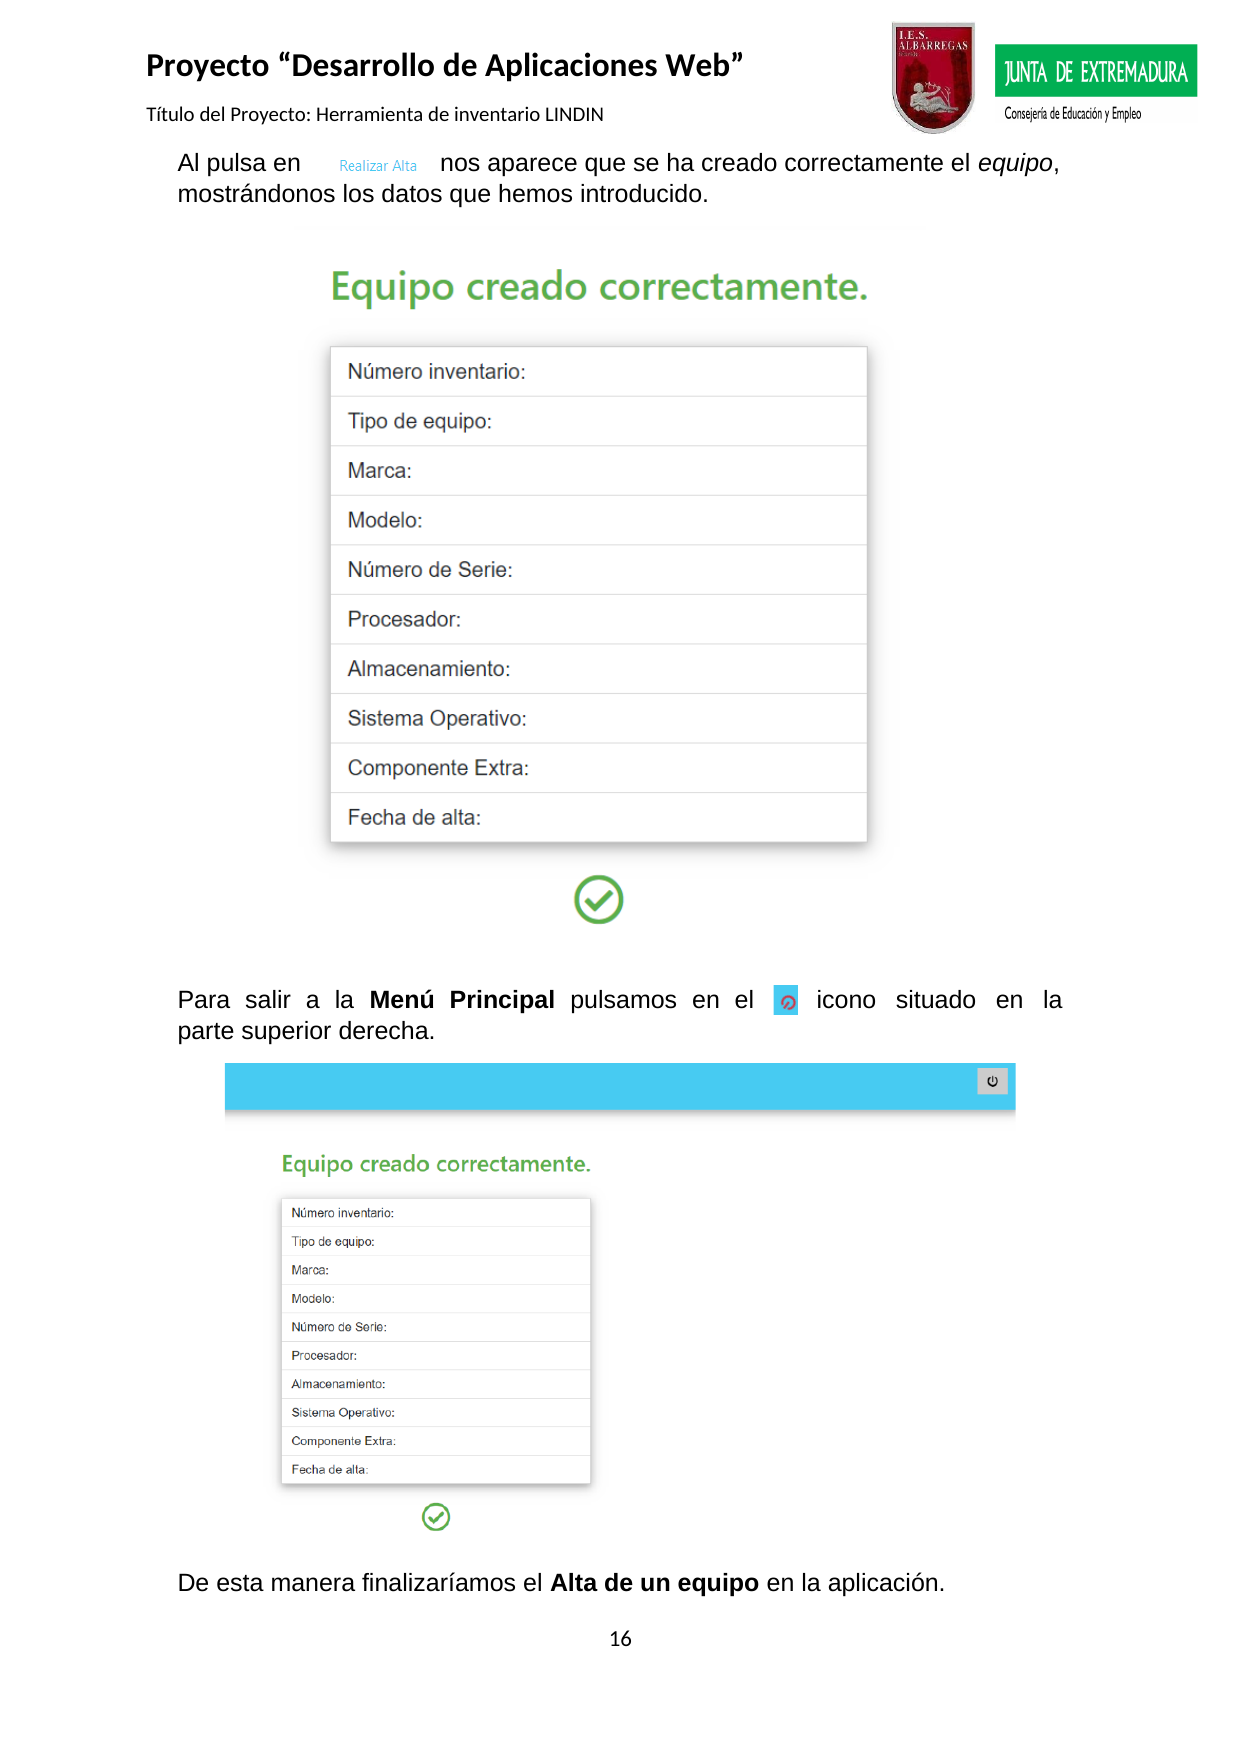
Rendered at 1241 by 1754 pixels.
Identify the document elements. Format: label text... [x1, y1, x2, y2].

picture [891, 21, 976, 134]
picture [224, 1063, 1016, 1550]
text Para salir a la Menú Principal pulsamos en el icono situado en la parte superior derecha. [177, 985, 1063, 1045]
text Al pulsa en nos aparece que se ha creado correctamente el equipo, mostrándonos los datos que hemos introducido. [177, 148, 1063, 207]
text De esta manera finalizaríamos el Alta de un equipo en la aplicación. [177, 1568, 1063, 1597]
picture [772, 985, 798, 1014]
picture [995, 44, 1198, 123]
picture [327, 149, 421, 177]
picture [294, 226, 947, 966]
